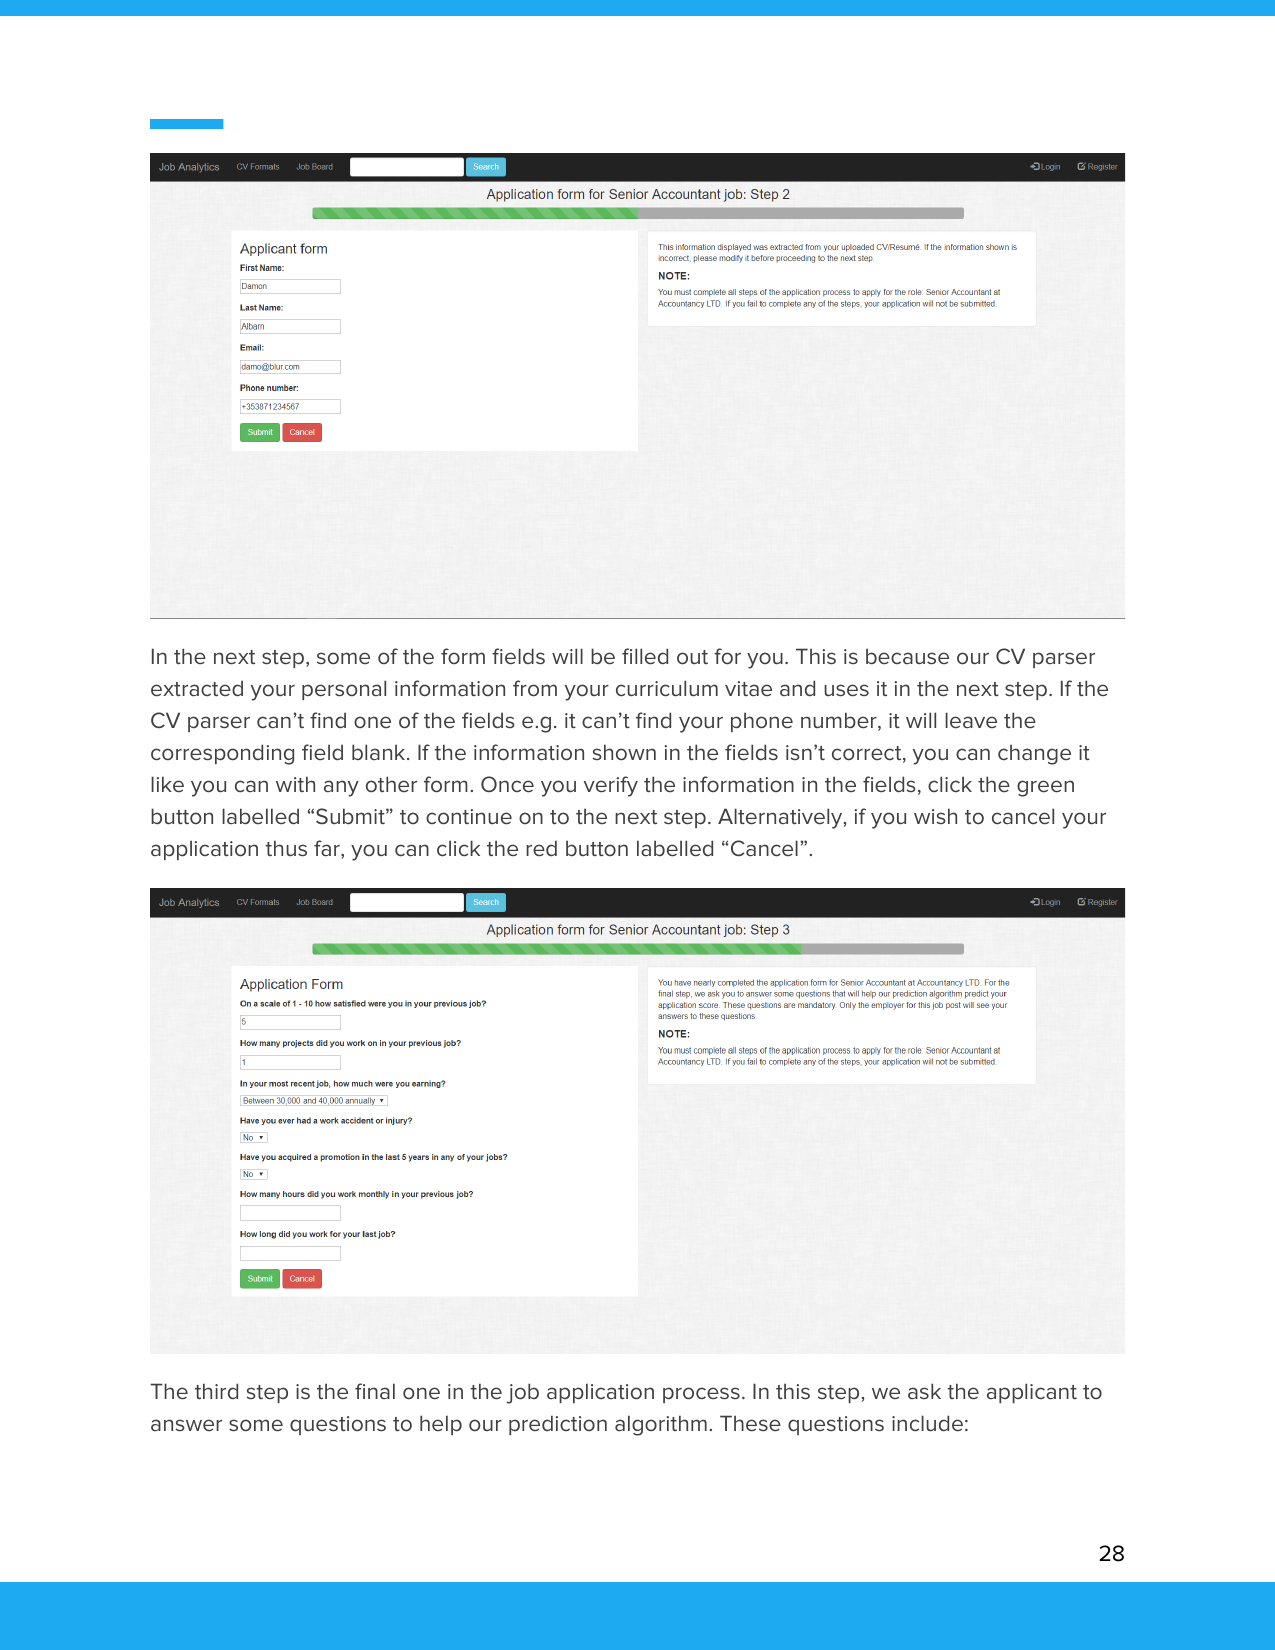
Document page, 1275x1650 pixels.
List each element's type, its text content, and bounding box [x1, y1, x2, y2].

text The third step is the final one in the job application process. In this step, we ask the applicant to answer some questions to help our prediction algorithm. These questions include: [150, 1378, 1125, 1438]
picture [0, 1582, 1275, 1650]
picture [0, 0, 1275, 16]
picture [150, 119, 224, 129]
text In the next step, some of the form fields will be filled out for you. This is because our CV parser extracted your personal information from your curriculum vitae and uses it in the next step. If the CV parser can’t find one of the fields e.g. it can’t find your phone number, it will leave the corresponding field blank. If the information shown in the fields isn’t correct, you can change it like you can with any other form. Once you verify the information in the fields, click the green button labelled “Submit” to continue on to the next step. Alternatively, if you wish to cancel your application thus far, you can click the red button labelled “Cancel”. [150, 643, 1125, 864]
picture [150, 888, 1125, 1354]
picture [150, 153, 1125, 619]
